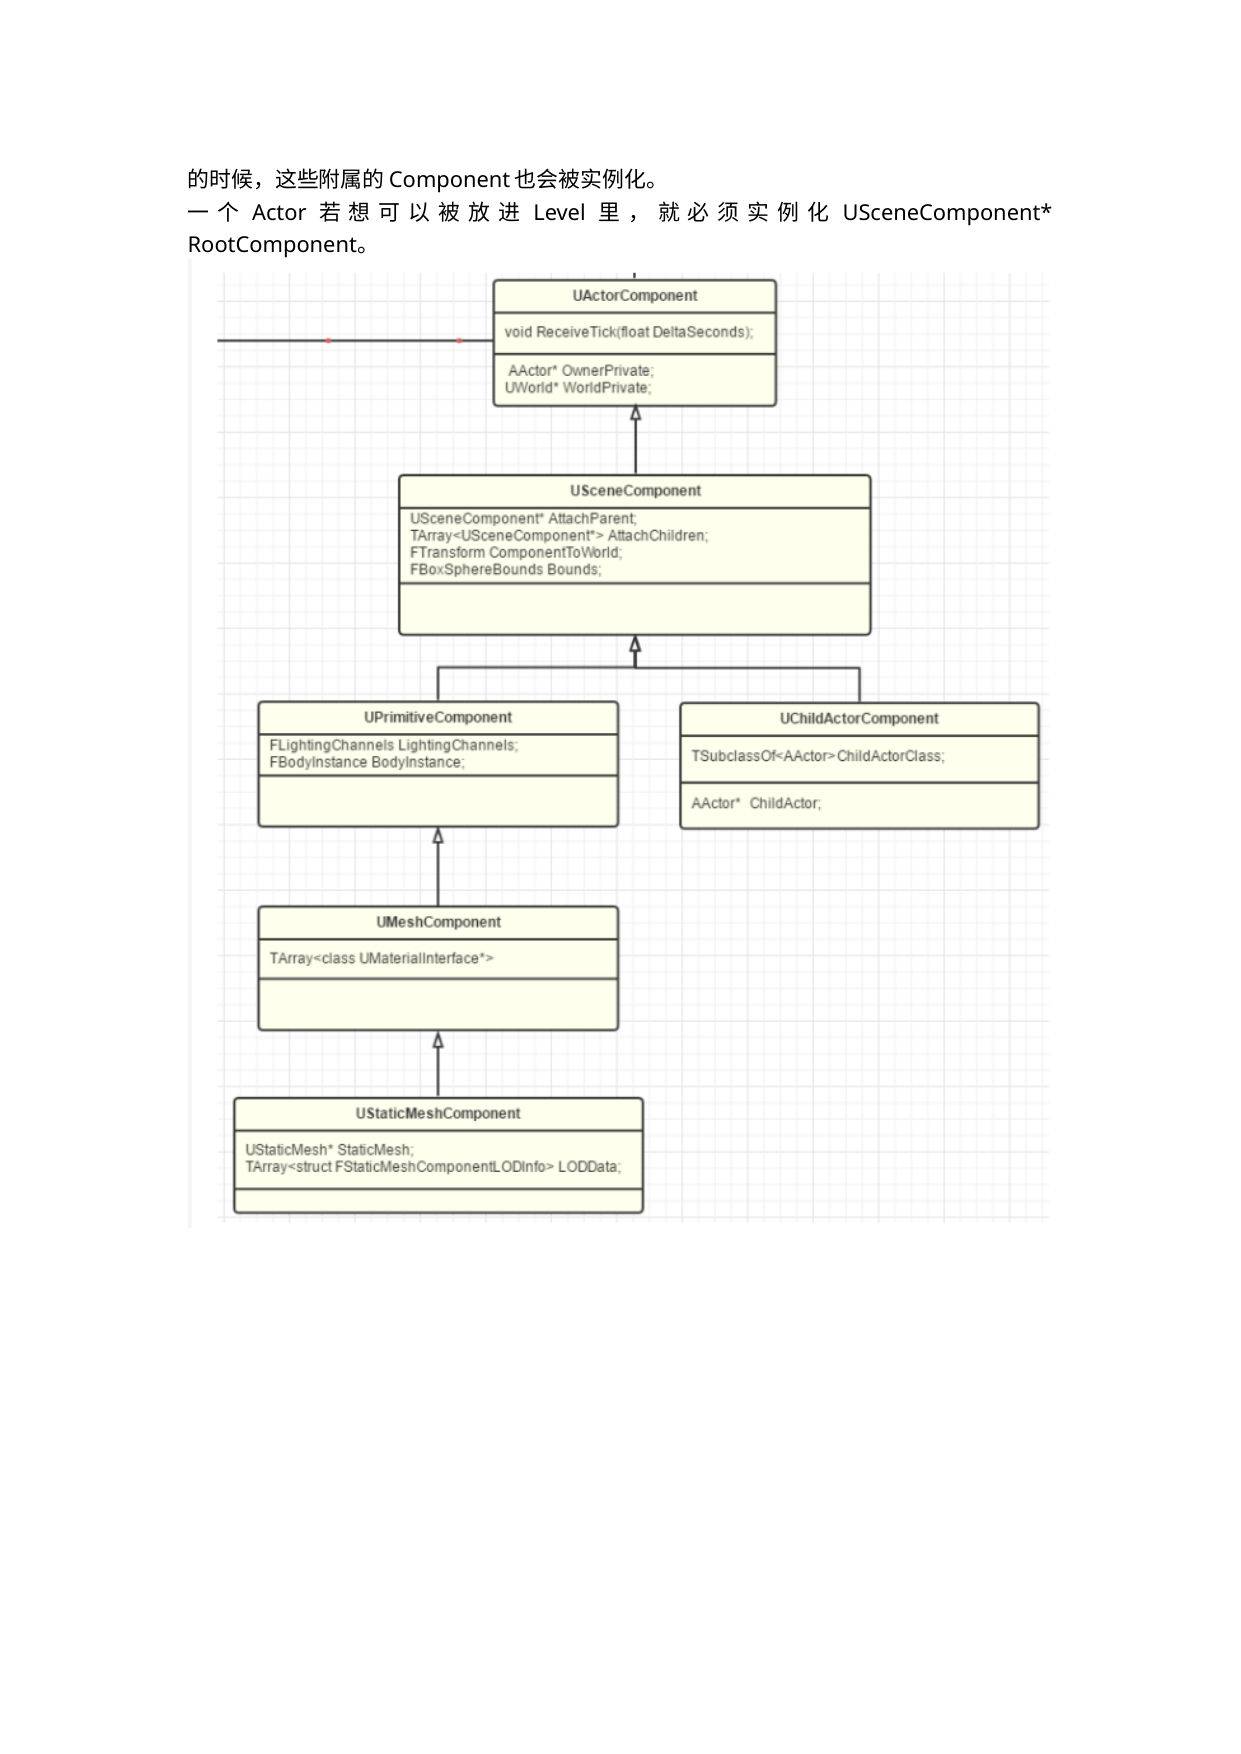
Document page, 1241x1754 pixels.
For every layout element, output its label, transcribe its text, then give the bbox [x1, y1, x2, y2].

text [187, 162, 1053, 194]
picture [187, 259, 1053, 1228]
text 一个Actor若想可以被放进Level里，就必须实例化USceneComponent* RootComponent。 [187, 194, 1053, 259]
